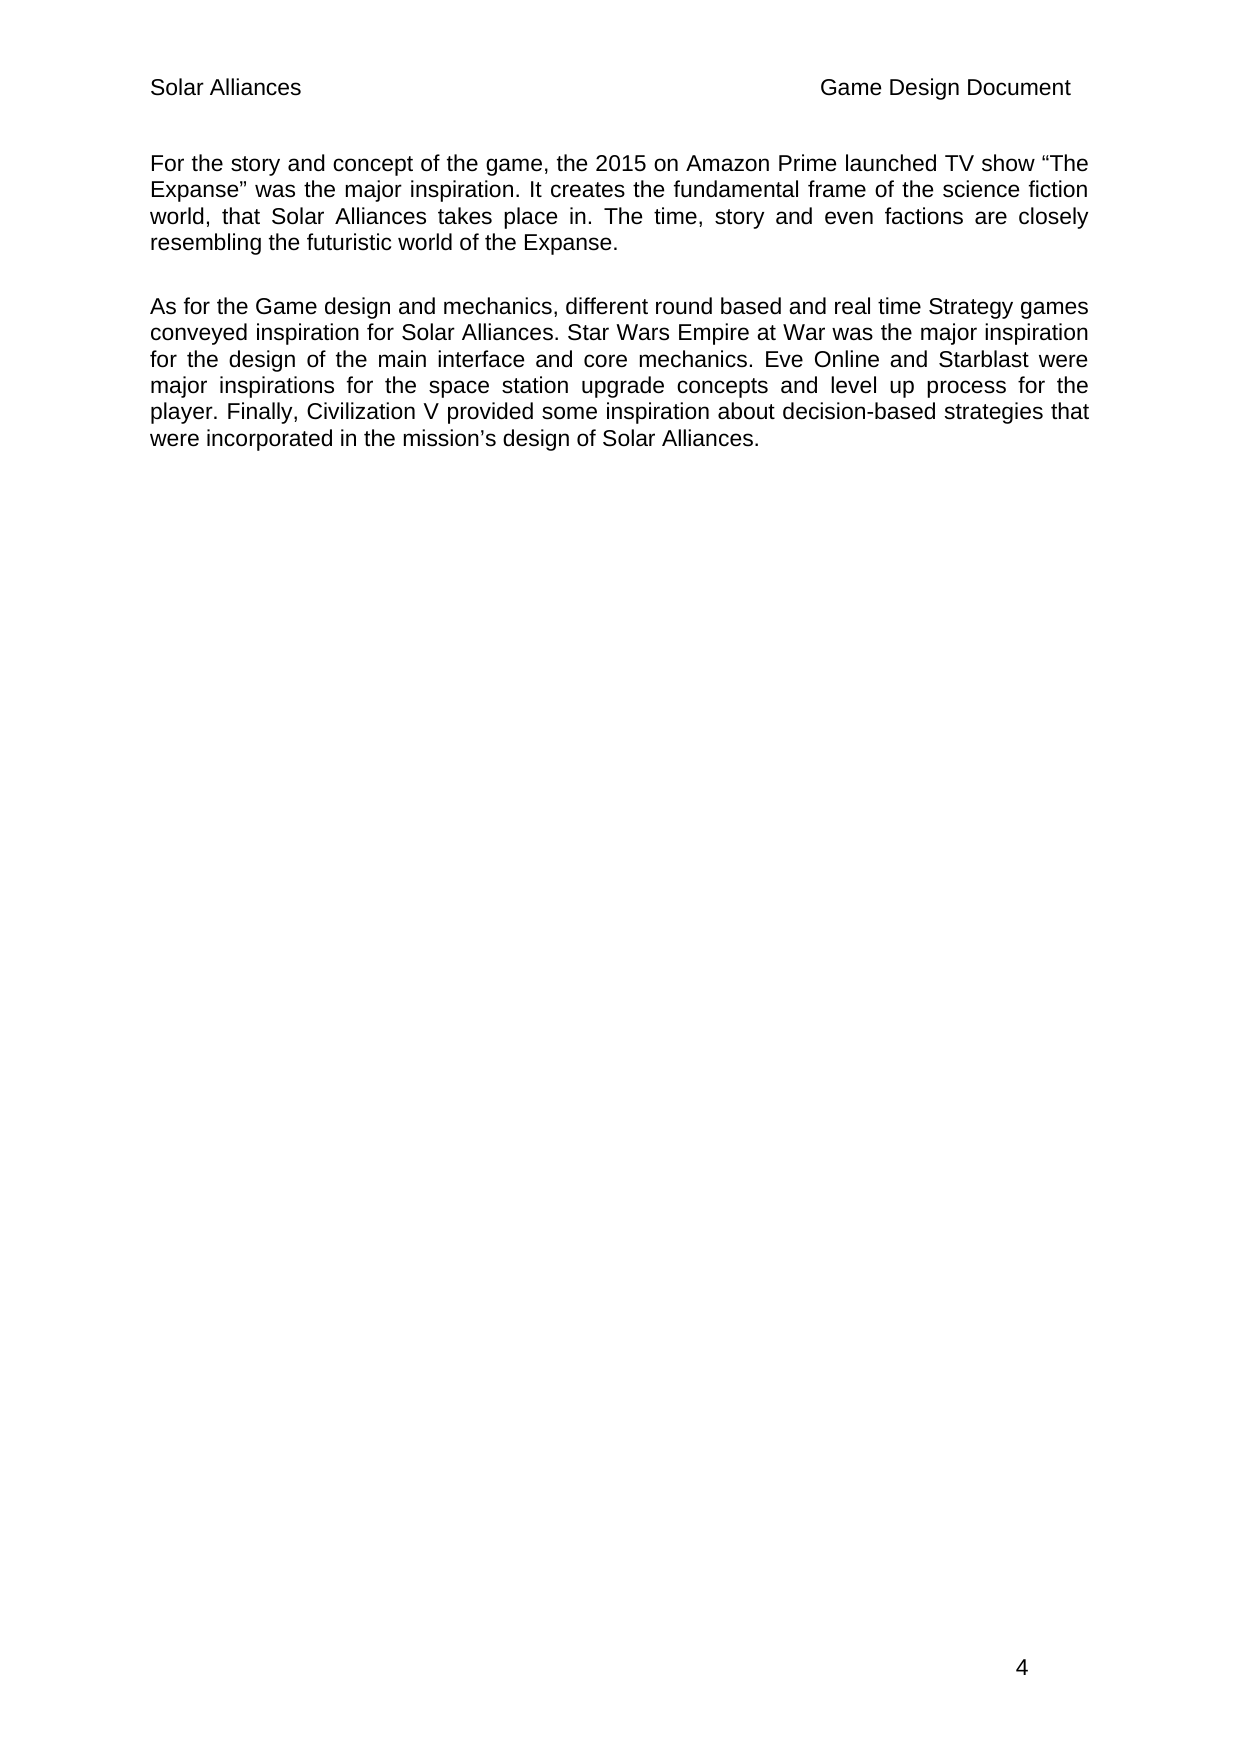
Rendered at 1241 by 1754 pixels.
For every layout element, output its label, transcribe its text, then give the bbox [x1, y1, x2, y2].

text For the story and concept of the game, the 2015 on Amazon Prime launched TV show “The Expanse” was the major inspiration. It creates the fundamental frame of the science fiction world, that Solar Alliances takes place in. The time, story and even factions are closely resembling the futuristic world of the Expanse. [150, 150, 1090, 255]
text As for the Game design and mechanics, different round based and real time Strategy games conveyed inspiration for Solar Alliances. Star Wars Empire at War was the major inspiration for the design of the main interface and core mechanics. Eve Online and Starblast were major inspirations for the space station upgrade concepts and level up process for the player. Finally, Civilization V provided some inspiration about decision-based strategies that were incorporated in the mission’s design of Solar Alliances. [150, 293, 1090, 451]
